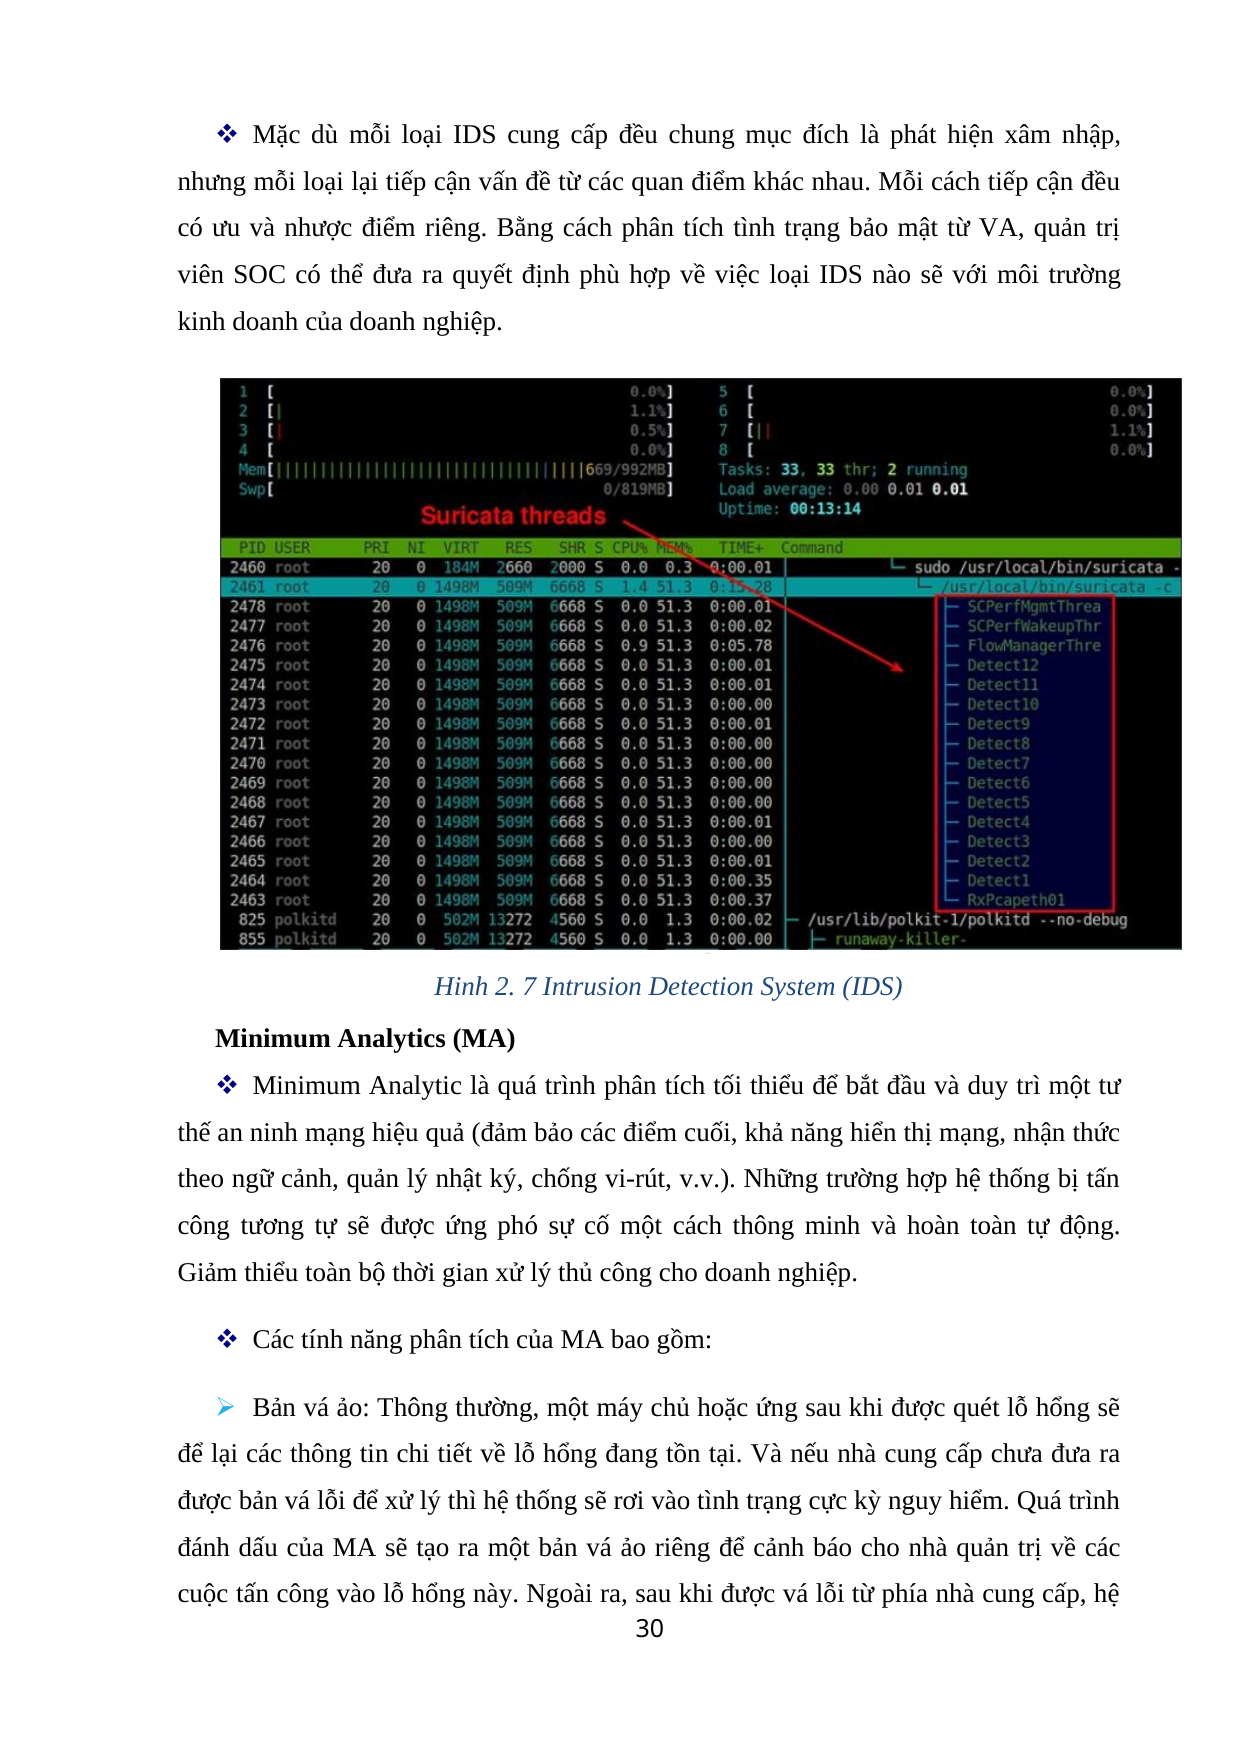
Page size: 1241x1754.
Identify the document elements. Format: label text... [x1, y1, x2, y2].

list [177, 1391, 1122, 1609]
picture [214, 372, 1190, 954]
list Mặc dù mỗi loại IDS cung cấp đều chung mục đích là phát hiện xâm nhập, nhưng mỗi loại lại tiếp cận vấn đề từ các quan điểm khác nhau. Mỗi cách tiếp cận đều có ưu và nhược điểm riêng. Bằng cách phân tích tình trạng bảo mật từ VA, quản trị viên SOC có thể đưa ra quyết định phù hợp về việc loại IDS nào sẽ với môi trường kinh doanh của doanh nghiệp. [177, 118, 1122, 336]
list Các tính năng phân tích của MA bao gồm: [177, 1323, 1122, 1354]
list Minimum Analytic là quá trình phân tích tối thiểu để bắt đầu và duy trì một tư thế an ninh mạng hiệu quả (đảm bảo các điểm cuối, khả năng hiển thị mạng, nhận thức theo ngữ cảnh, quản lý nhật ký, chống vi-rút, v.v.). Những trường hợp hệ thống bị tấn công tương tự sẽ được ứng phó sự cố một cách thông minh và hoàn toàn tự động. Giảm thiểu toàn bộ thời gian xử lý thủ công cho doanh nghiệp. [177, 1069, 1122, 1287]
text Minimum Analytics (MA) [177, 1022, 1122, 1053]
text Hinh 2. 7 Intrusion Detection System (IDS) [177, 970, 1122, 1001]
